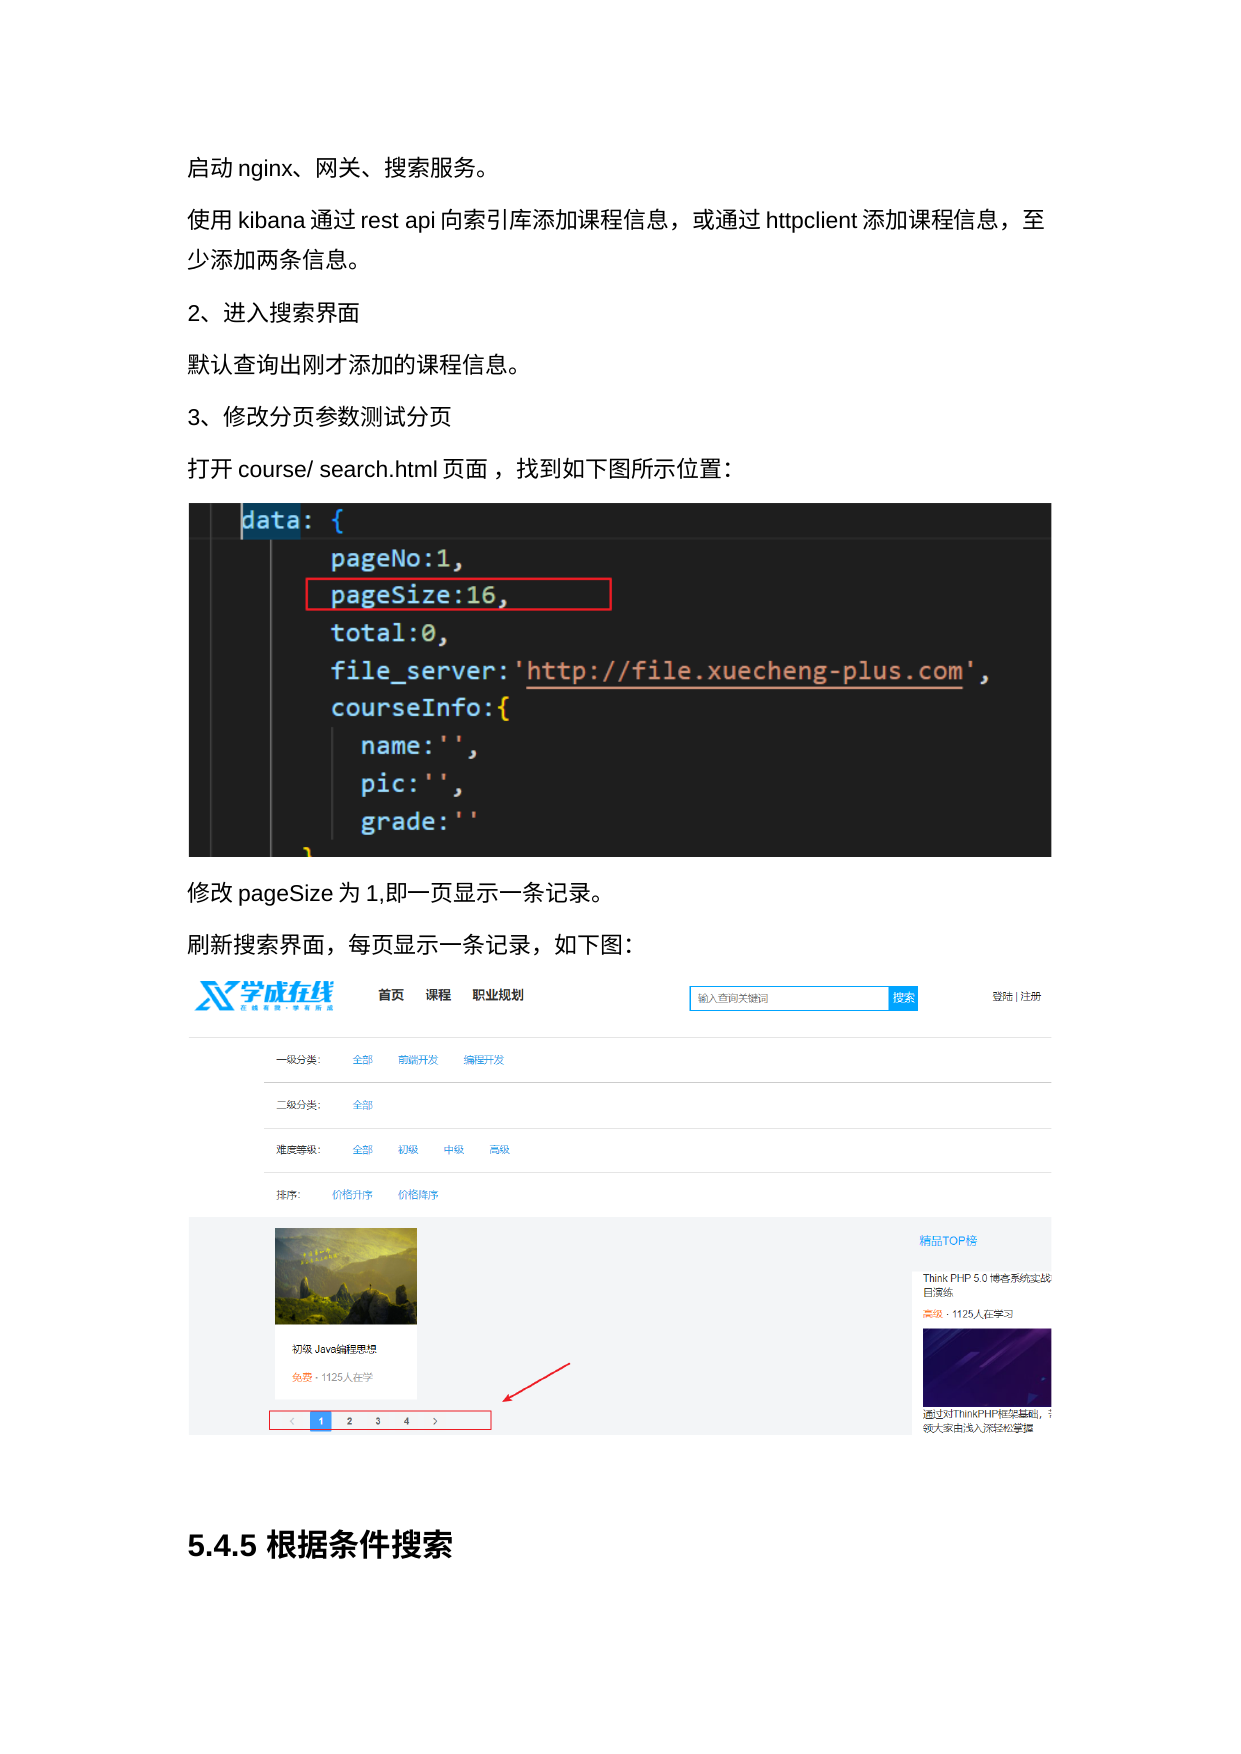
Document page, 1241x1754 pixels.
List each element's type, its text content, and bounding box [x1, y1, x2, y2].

picture [188, 979, 1052, 1435]
text 2、进入搜索界面 [187, 294, 1053, 328]
text 默认查询出刚才添加的课程信息。 [187, 347, 1053, 380]
text 5.4.5 根据条件搜索 [187, 1520, 1053, 1565]
text 打开course/ search.html页面 ，找到如下图所示位置： [187, 451, 1053, 484]
text 3、修改分页参数测试分页 [187, 399, 1053, 432]
text 使用kibana通过rest api向索引库添加课程信息，或通过httpclient添加课程信息，至少添加两条信息。 [187, 202, 1053, 275]
text 启动nginx、网关、搜索服务。 [187, 150, 1053, 183]
text 刷新搜索界面，每页显示一条记录，如下图： [187, 927, 1053, 961]
picture [188, 503, 1052, 857]
text 修改pageSize为1,即一页显示一条记录。 [187, 875, 1053, 908]
